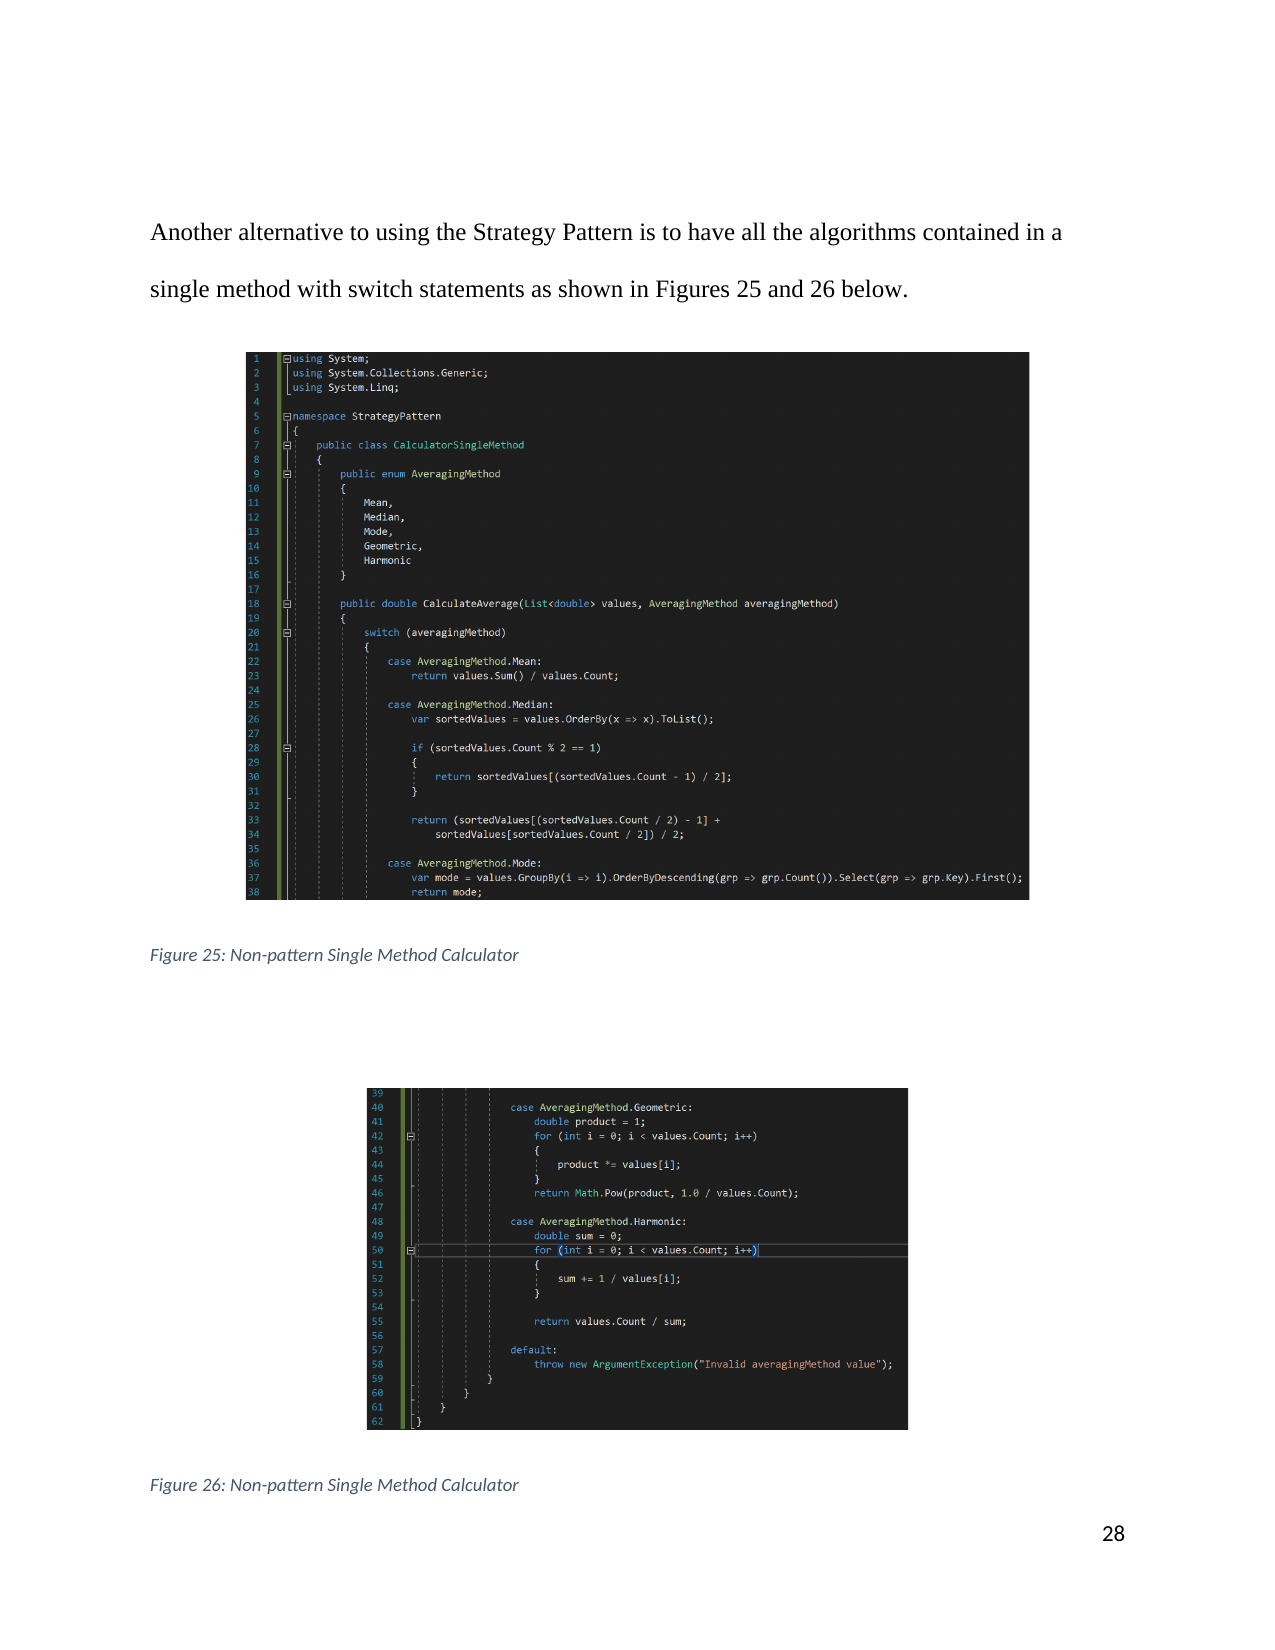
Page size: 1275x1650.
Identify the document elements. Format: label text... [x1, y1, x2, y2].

picture [245, 352, 1030, 900]
text Another alternative to using the Strategy Pattern is to have all the algorithms contained in a single method with switch statements as shown in Figures 25 and 26 below. [150, 217, 1125, 303]
picture [366, 1088, 909, 1430]
